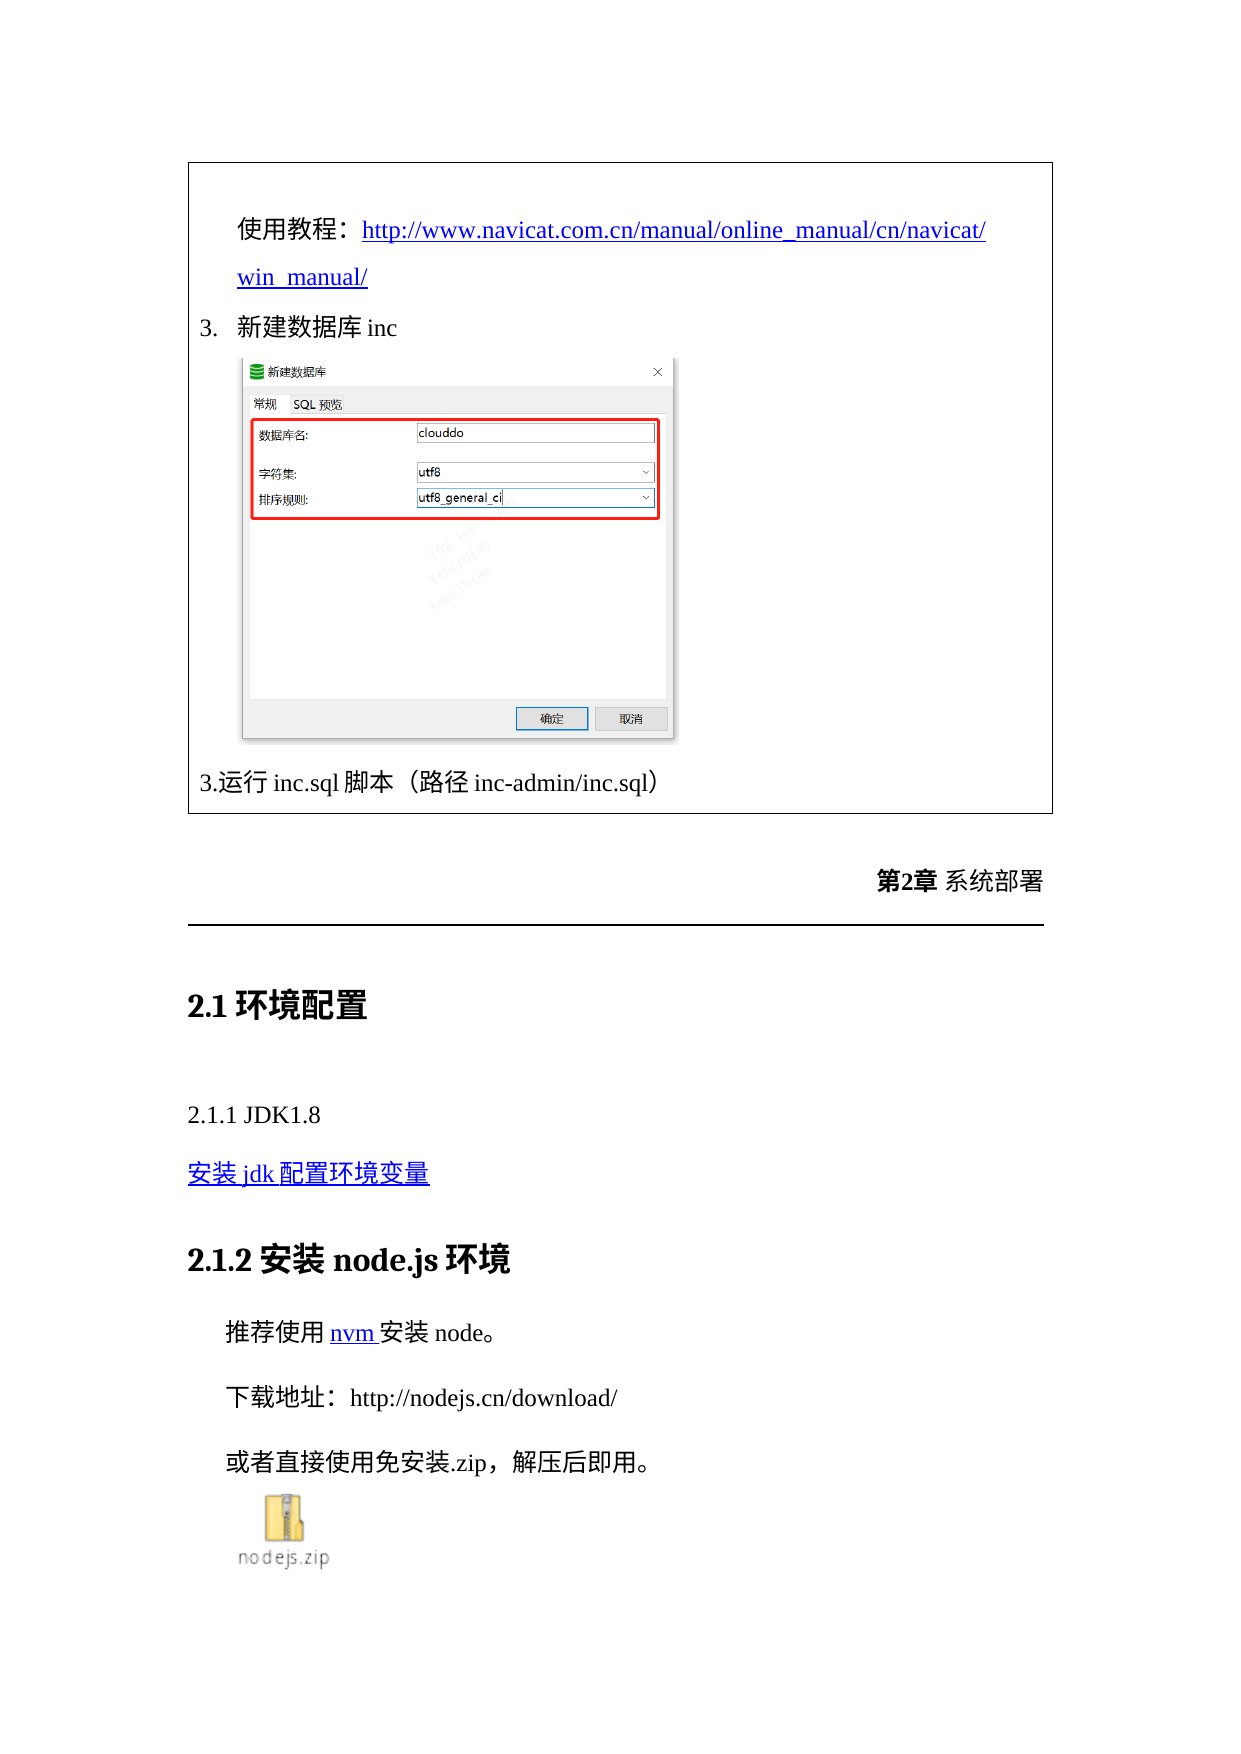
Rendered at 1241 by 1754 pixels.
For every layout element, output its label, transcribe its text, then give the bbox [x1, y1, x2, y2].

list 或者直接使用免安装.zip，解压后即用。 [225, 1428, 1053, 1493]
subtitle 安装node.js环境 [187, 1225, 1053, 1290]
list 下载地址：http://nodejs.cn/download/ [225, 1363, 1053, 1428]
title 系统部署 [187, 847, 1044, 926]
text 安装jdk配置环境变量 [187, 1139, 1053, 1204]
subtitle 环境配置 [187, 971, 1053, 1036]
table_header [189, 163, 1052, 813]
picture [236, 358, 679, 745]
subtitle JDK1.8 [187, 1098, 1053, 1131]
list 推荐使用nvm安装node。 [225, 1298, 1053, 1363]
